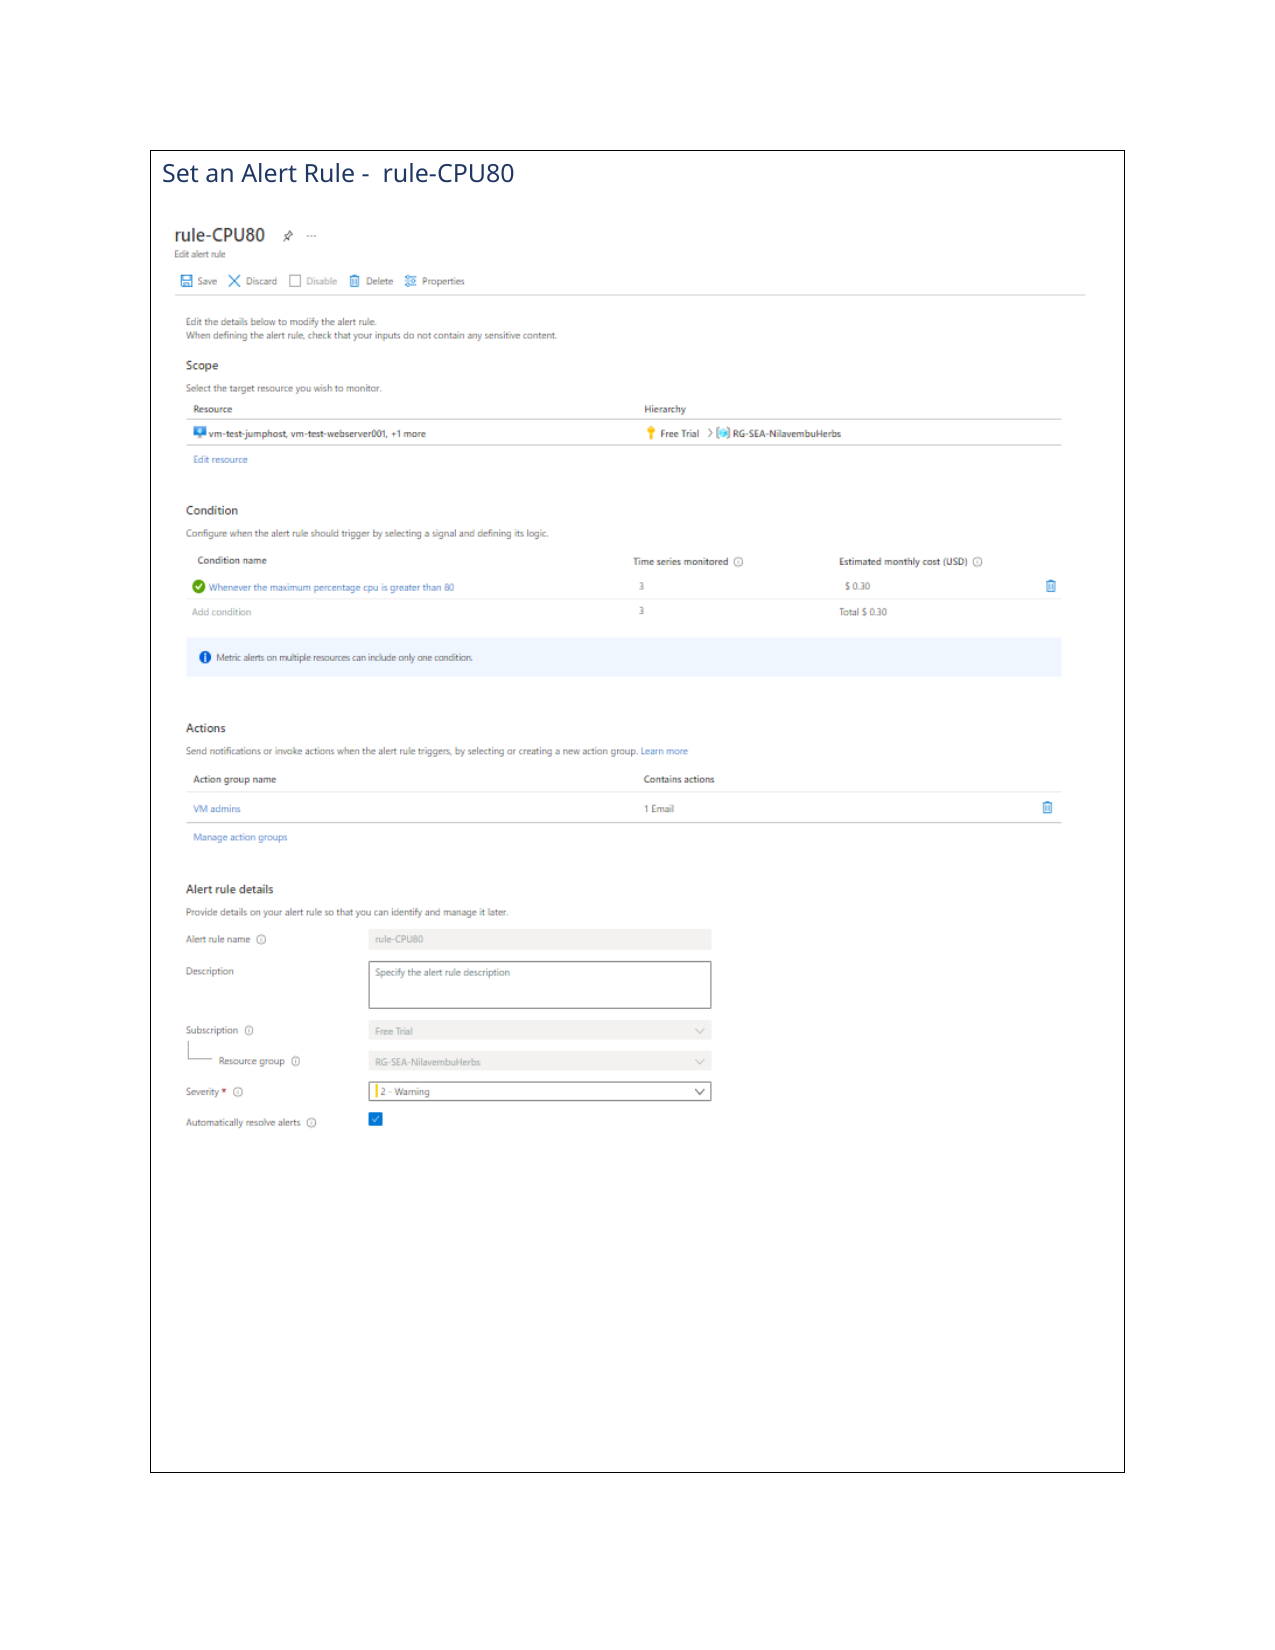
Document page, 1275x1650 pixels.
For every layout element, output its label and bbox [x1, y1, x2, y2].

picture [161, 217, 1086, 1164]
table_cell [151, 151, 1124, 1472]
